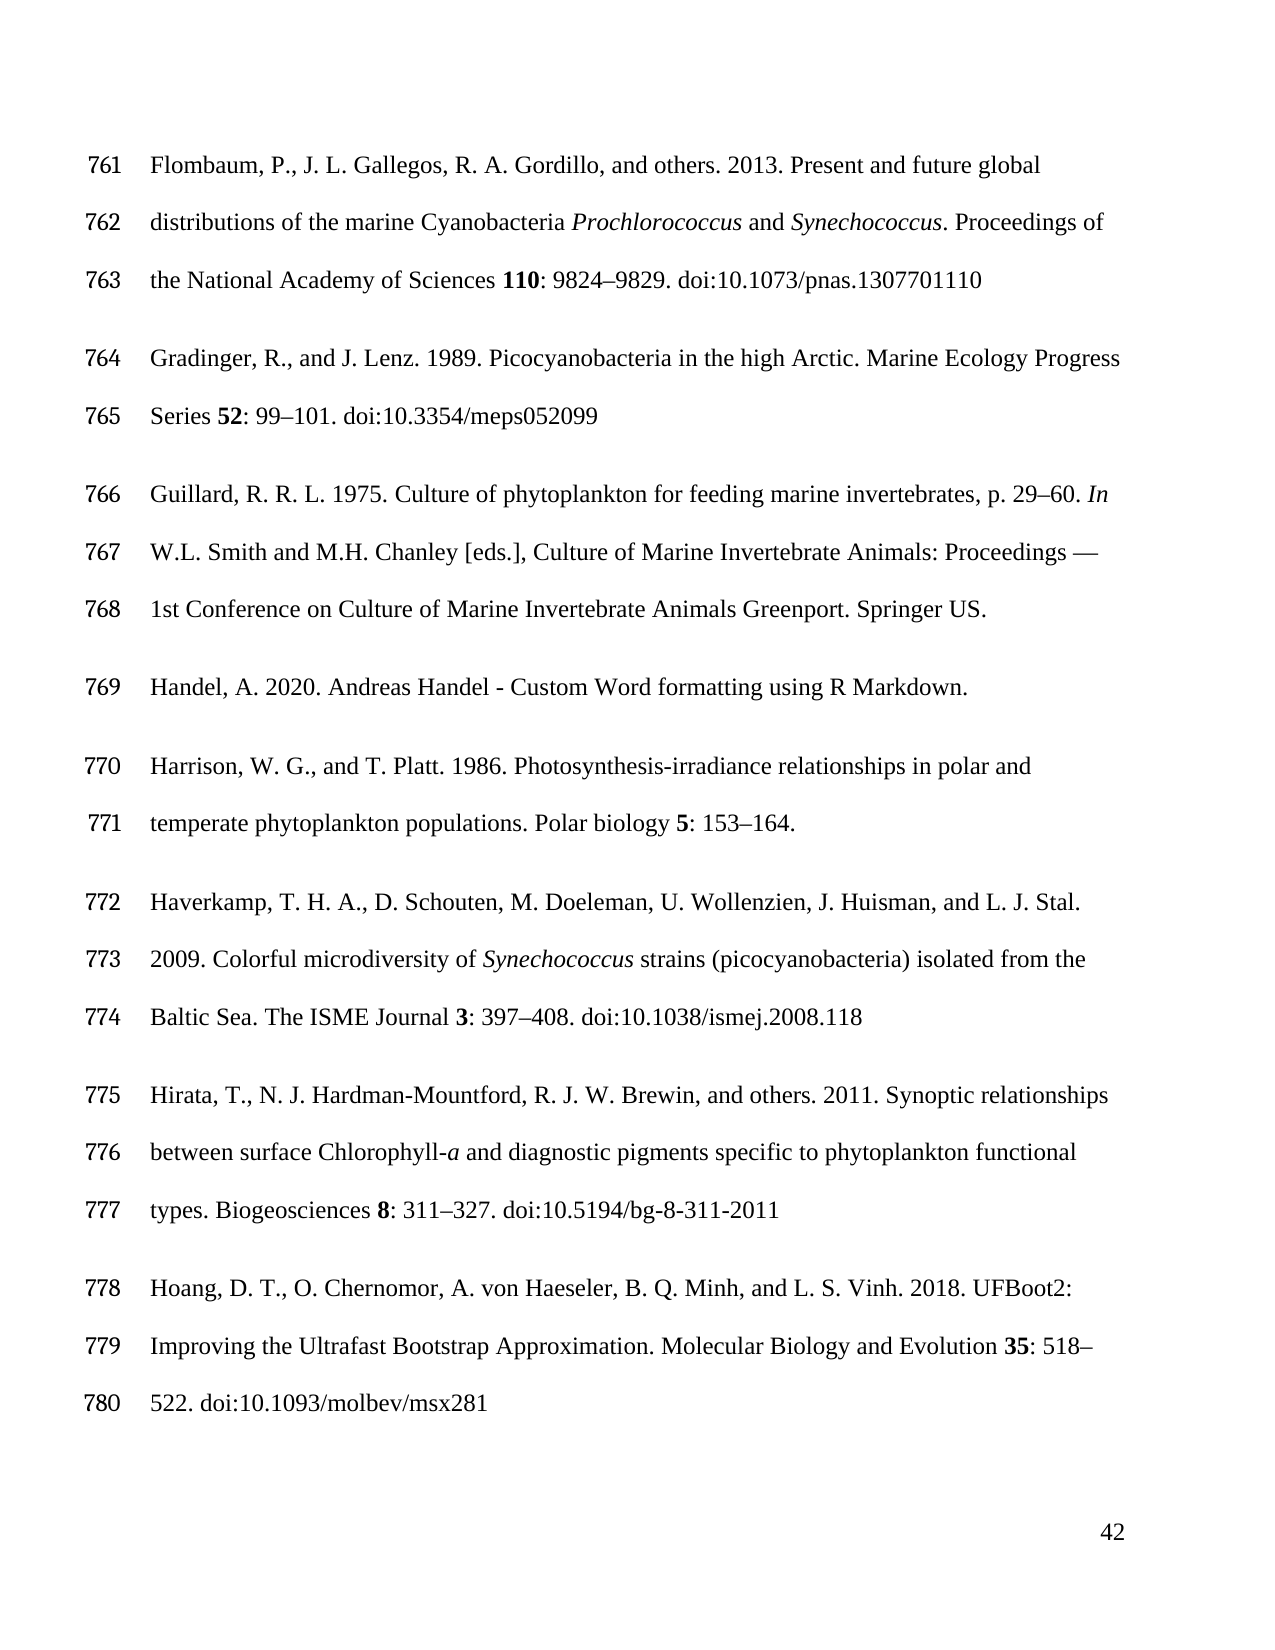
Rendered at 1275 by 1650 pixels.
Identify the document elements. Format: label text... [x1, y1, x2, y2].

text Gradinger, R., and J. Lenz. 1989. Picocyanobacteria in the high Arctic. Marine Ecology Progress Series 52: 99–101. doi:10.3354/meps052099 [150, 343, 1125, 429]
text Harrison, W. G., and T. Platt. 1986. Photosynthesis-irradiance relationships in polar and temperate phytoplankton populations. Polar biology 5: 153–164. [150, 751, 1125, 837]
text Hirata, T., N. J. Hardman-Mountford, R. J. W. Brewin, and others. 2011. Synoptic relationships between surface Chlorophyll-a and diagnostic pigments specific to phytoplankton functional types. Biogeosciences 8: 311–327. doi:10.5194/bg-8-311-2011 [150, 1080, 1125, 1224]
text Handel, A. 2020. Andreas Handel - Custom Word formatting using R Markdown. [150, 672, 1125, 701]
text Haverkamp, T. H. A., D. Schouten, M. Doeleman, U. Wollenzien, J. Huisman, and L. J. Stal. 2009. Colorful microdiversity of Synechococcus strains (picocyanobacteria) isolated from the Baltic Sea. The ISME Journal 3: 397–408. doi:10.1038/ismej.2008.118 [150, 887, 1125, 1030]
text Hoang, D. T., O. Chernomor, A. von Haeseler, B. Q. Minh, and L. S. Vinh. 2018. UFBoot2: Improving the Ultrafast Bootstrap Approximation. Molecular Biology and Evolution 35: 518–522. doi:10.1093/molbev/msx281 [150, 1273, 1125, 1417]
text Guillard, R. R. L. 1975. Culture of phytoplankton for feeding marine invertebrates, p. 29–60. In W.L. Smith and M.H. Chanley [eds.], Culture of Marine Invertebrate Animals: Proceedings — 1st Conference on Culture of Marine Invertebrate Animals Greenport. Springer US. [150, 479, 1125, 623]
text Flombaum, P., J. L. Gallegos, R. A. Gordillo, and others. 2013. Present and future global distributions of the marine Cyanobacteria Prochlorococcus and Synechococcus. Proceedings of the National Academy of Sciences 110: 9824–9829. doi:10.1073/pnas.1307701110 [150, 150, 1125, 294]
